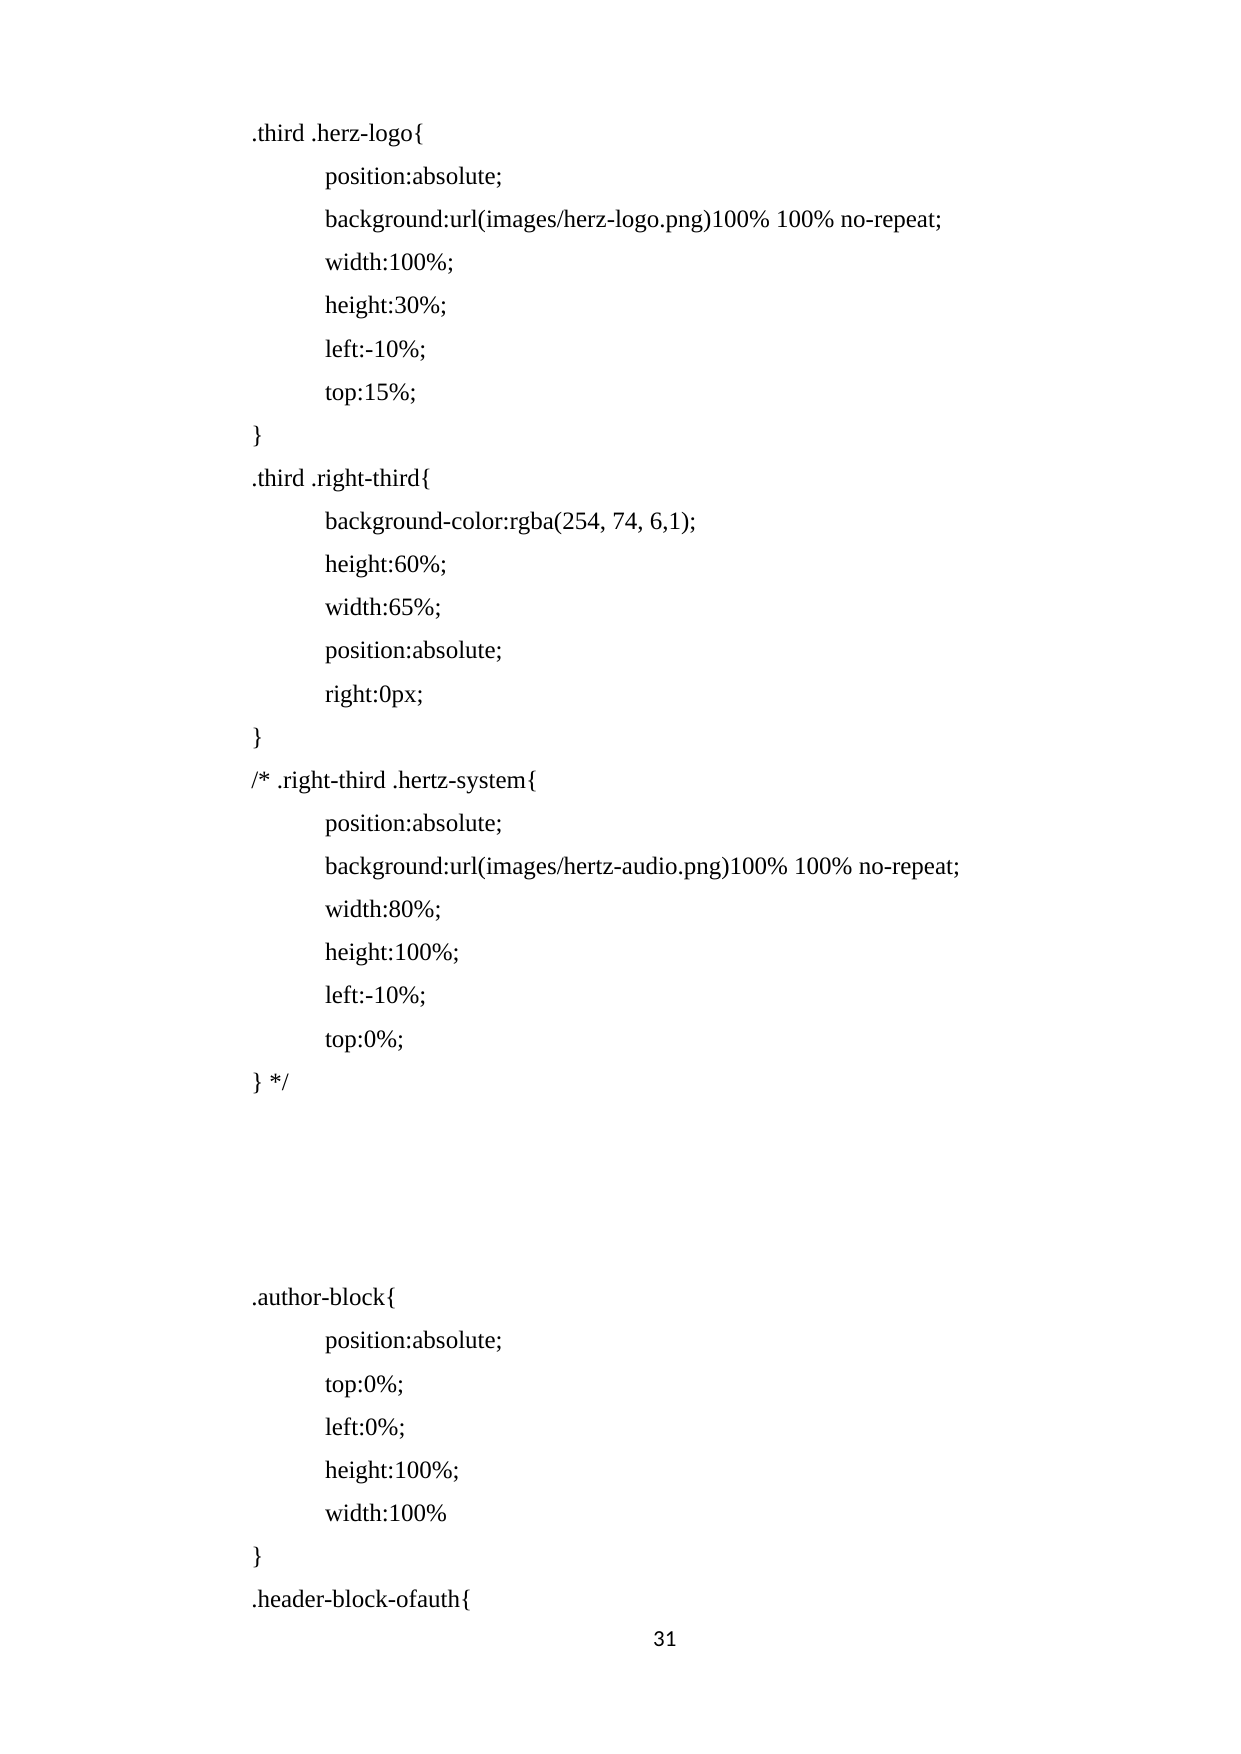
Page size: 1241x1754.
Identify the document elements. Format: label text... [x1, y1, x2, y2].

text right:0px; [177, 679, 1152, 707]
text width:100% [177, 1498, 1152, 1527]
text background:url(images/hertz-audio.png)100% 100% no-repeat; [177, 851, 1152, 880]
text } [177, 1541, 1152, 1570]
text left:-10%; [177, 981, 1152, 1009]
text left:-10%; [177, 334, 1152, 362]
text height:100%; [177, 1455, 1152, 1484]
text position:absolute; [177, 161, 1152, 190]
text } [177, 722, 1152, 751]
text position:absolute; [177, 808, 1152, 837]
text height:100%; [177, 937, 1152, 966]
text .third .right-third{ [177, 463, 1152, 492]
text width:80%; [177, 894, 1152, 923]
text position:absolute; [177, 636, 1152, 664]
text width:100%; [177, 247, 1152, 276]
text .header-block-ofauth{ [177, 1584, 1152, 1613]
text .third .herz-logo{ [177, 118, 1152, 147]
text background-color:rgba(254, 74, 6,1); [177, 506, 1152, 535]
text top:0%; [177, 1024, 1152, 1052]
text height:30%; [177, 291, 1152, 319]
text background:url(images/herz-logo.png)100% 100% no-repeat; [177, 204, 1152, 233]
text .author-block{ [177, 1282, 1152, 1311]
text top:15%; [177, 377, 1152, 406]
text } [177, 420, 1152, 449]
text position:absolute; [177, 1326, 1152, 1354]
text height:60%; [177, 549, 1152, 578]
text width:65%; [177, 592, 1152, 621]
text top:0%; [177, 1369, 1152, 1397]
text } */ [177, 1067, 1152, 1096]
text /* .right-third .hertz-system{ [177, 765, 1152, 794]
text left:0%; [177, 1412, 1152, 1441]
